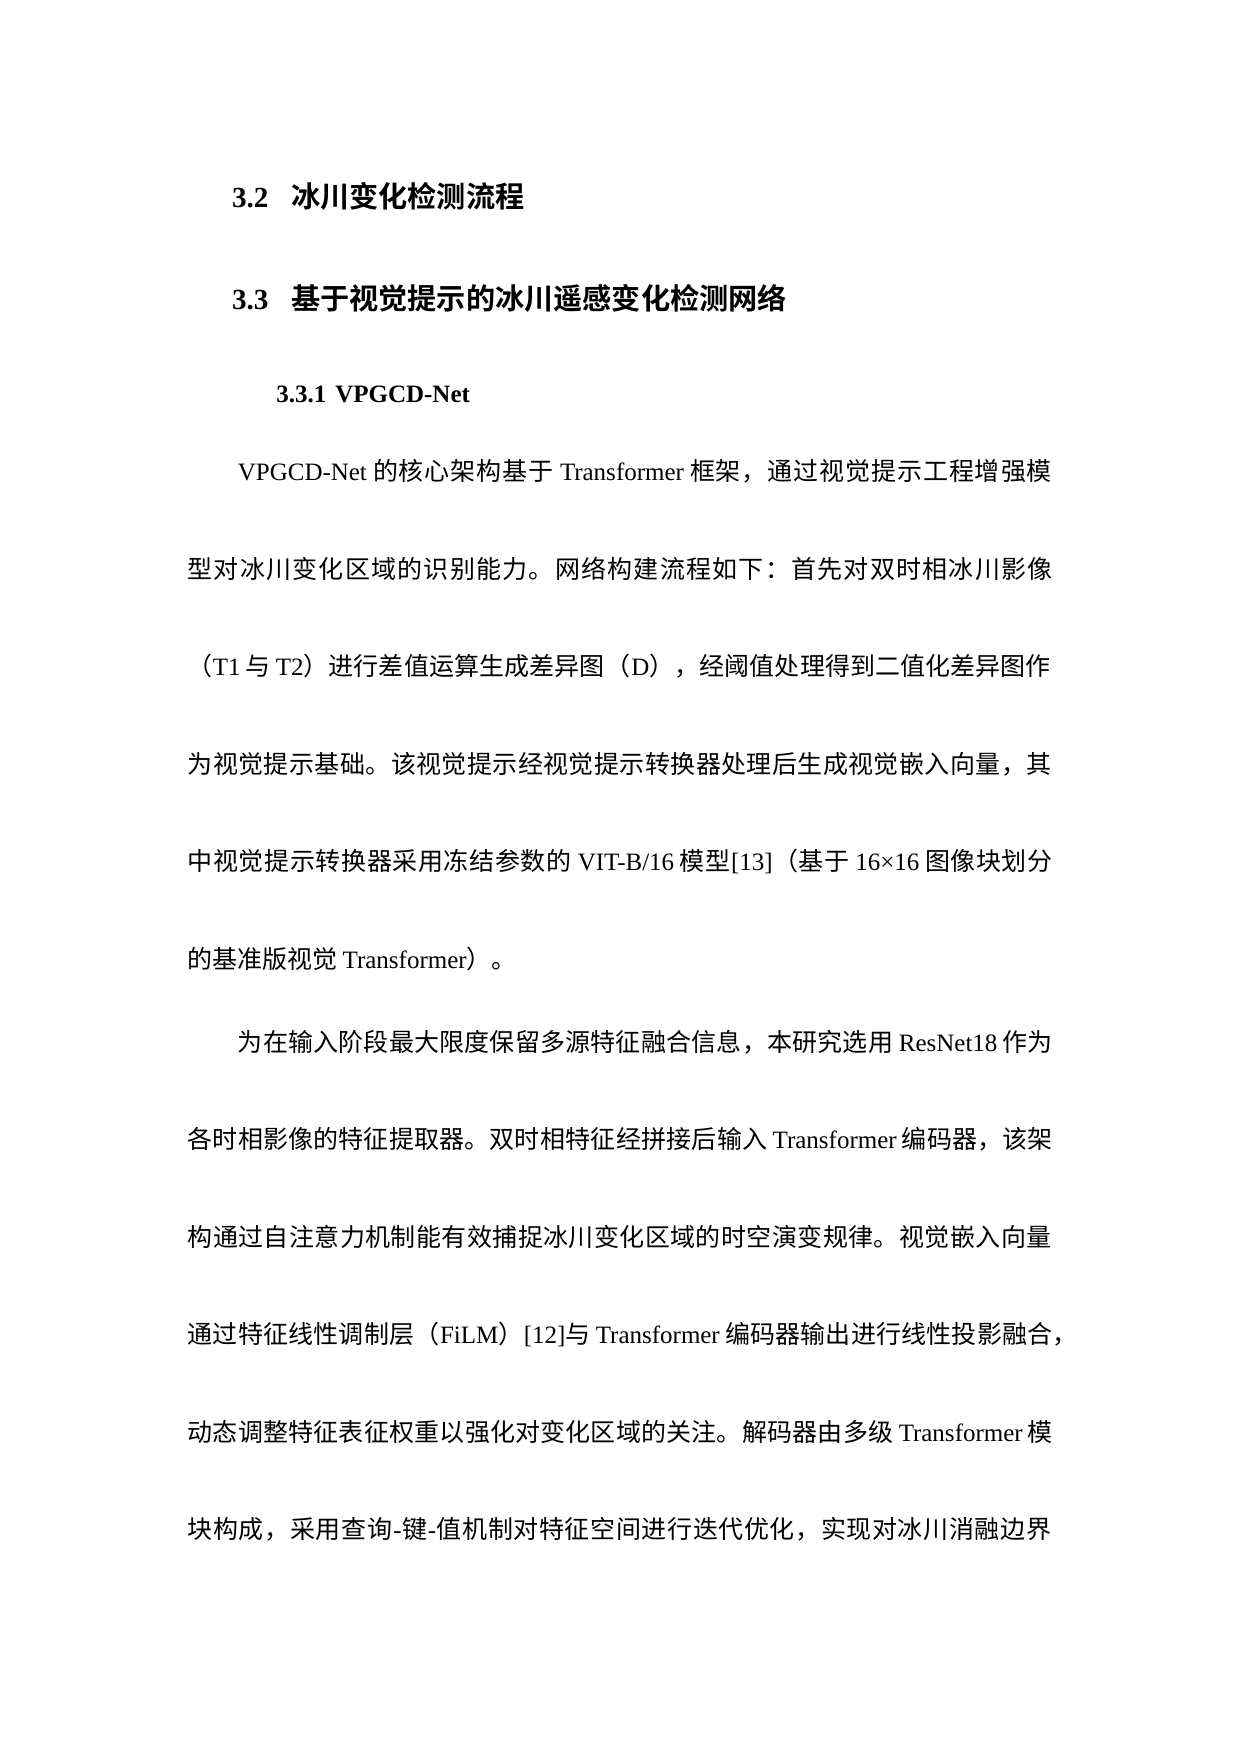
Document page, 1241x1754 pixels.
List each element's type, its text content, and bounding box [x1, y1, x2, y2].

text VPGCD-Net的核心架构基于Transformer框架，通过视觉提示工程增强模型对冰川变化区域的识别能力。网络构建流程如下：首先对双时相冰川影像（T1与T2）进行差值运算生成差异图（D），经阈值处理得到二值化差异图作为视觉提示基础。该视觉提示经视觉提示转换器处理后生成视觉嵌入向量，其中视觉提示转换器采用冻结参数的VIT-B/16模型[13]（基于16×16图像块划分的基准版视觉Transformer）。 [187, 437, 1053, 990]
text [187, 1008, 1053, 1560]
subtitle 基于视觉提示的冰川遥感变化检测网络 [232, 264, 1053, 329]
subtitle 冰川变化检测流程 [232, 162, 1053, 227]
subtitle VPGCD-Net [276, 378, 1053, 410]
